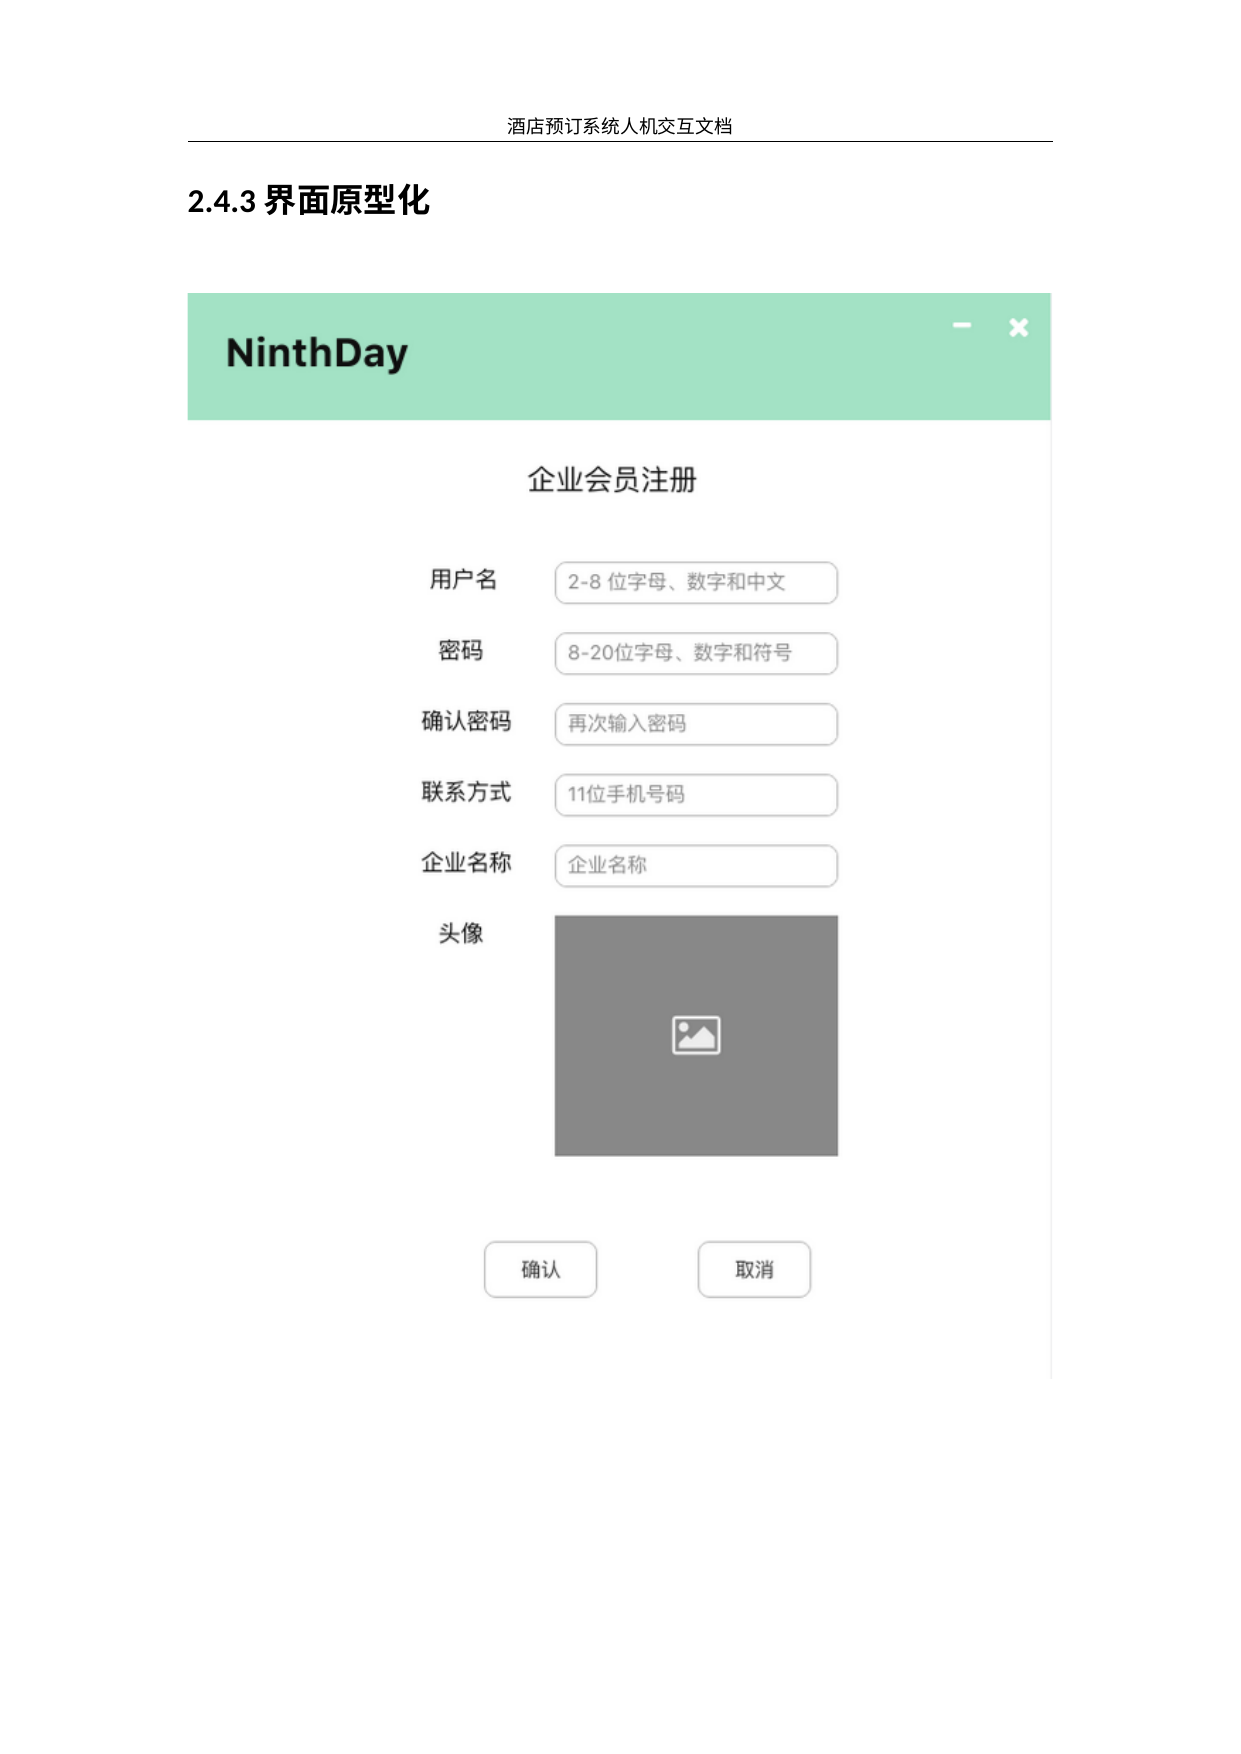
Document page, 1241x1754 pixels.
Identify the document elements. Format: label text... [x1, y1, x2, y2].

subtitle 2.4.3 界面原型化 [187, 164, 1053, 232]
picture [187, 293, 1053, 1379]
